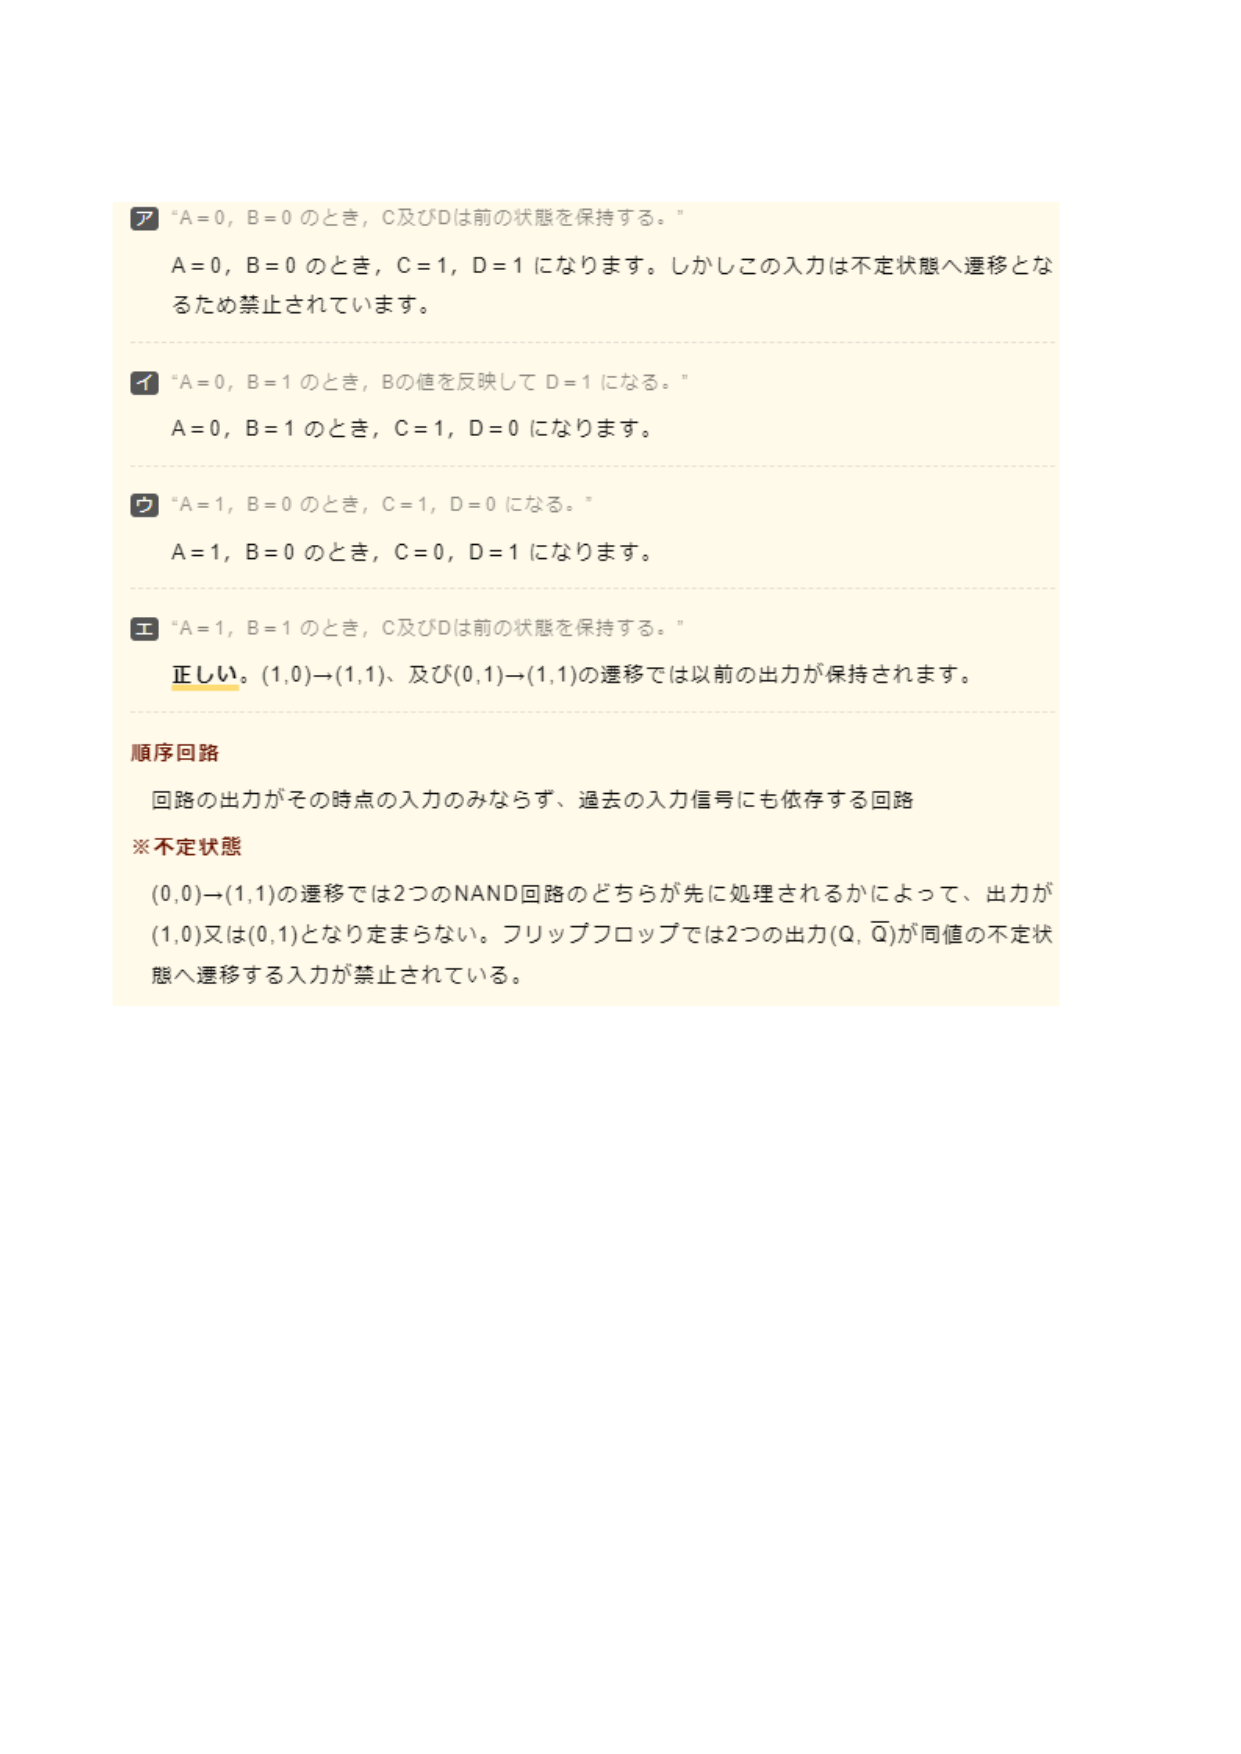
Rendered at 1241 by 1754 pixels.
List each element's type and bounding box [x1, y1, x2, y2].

picture [112, 202, 1060, 1006]
